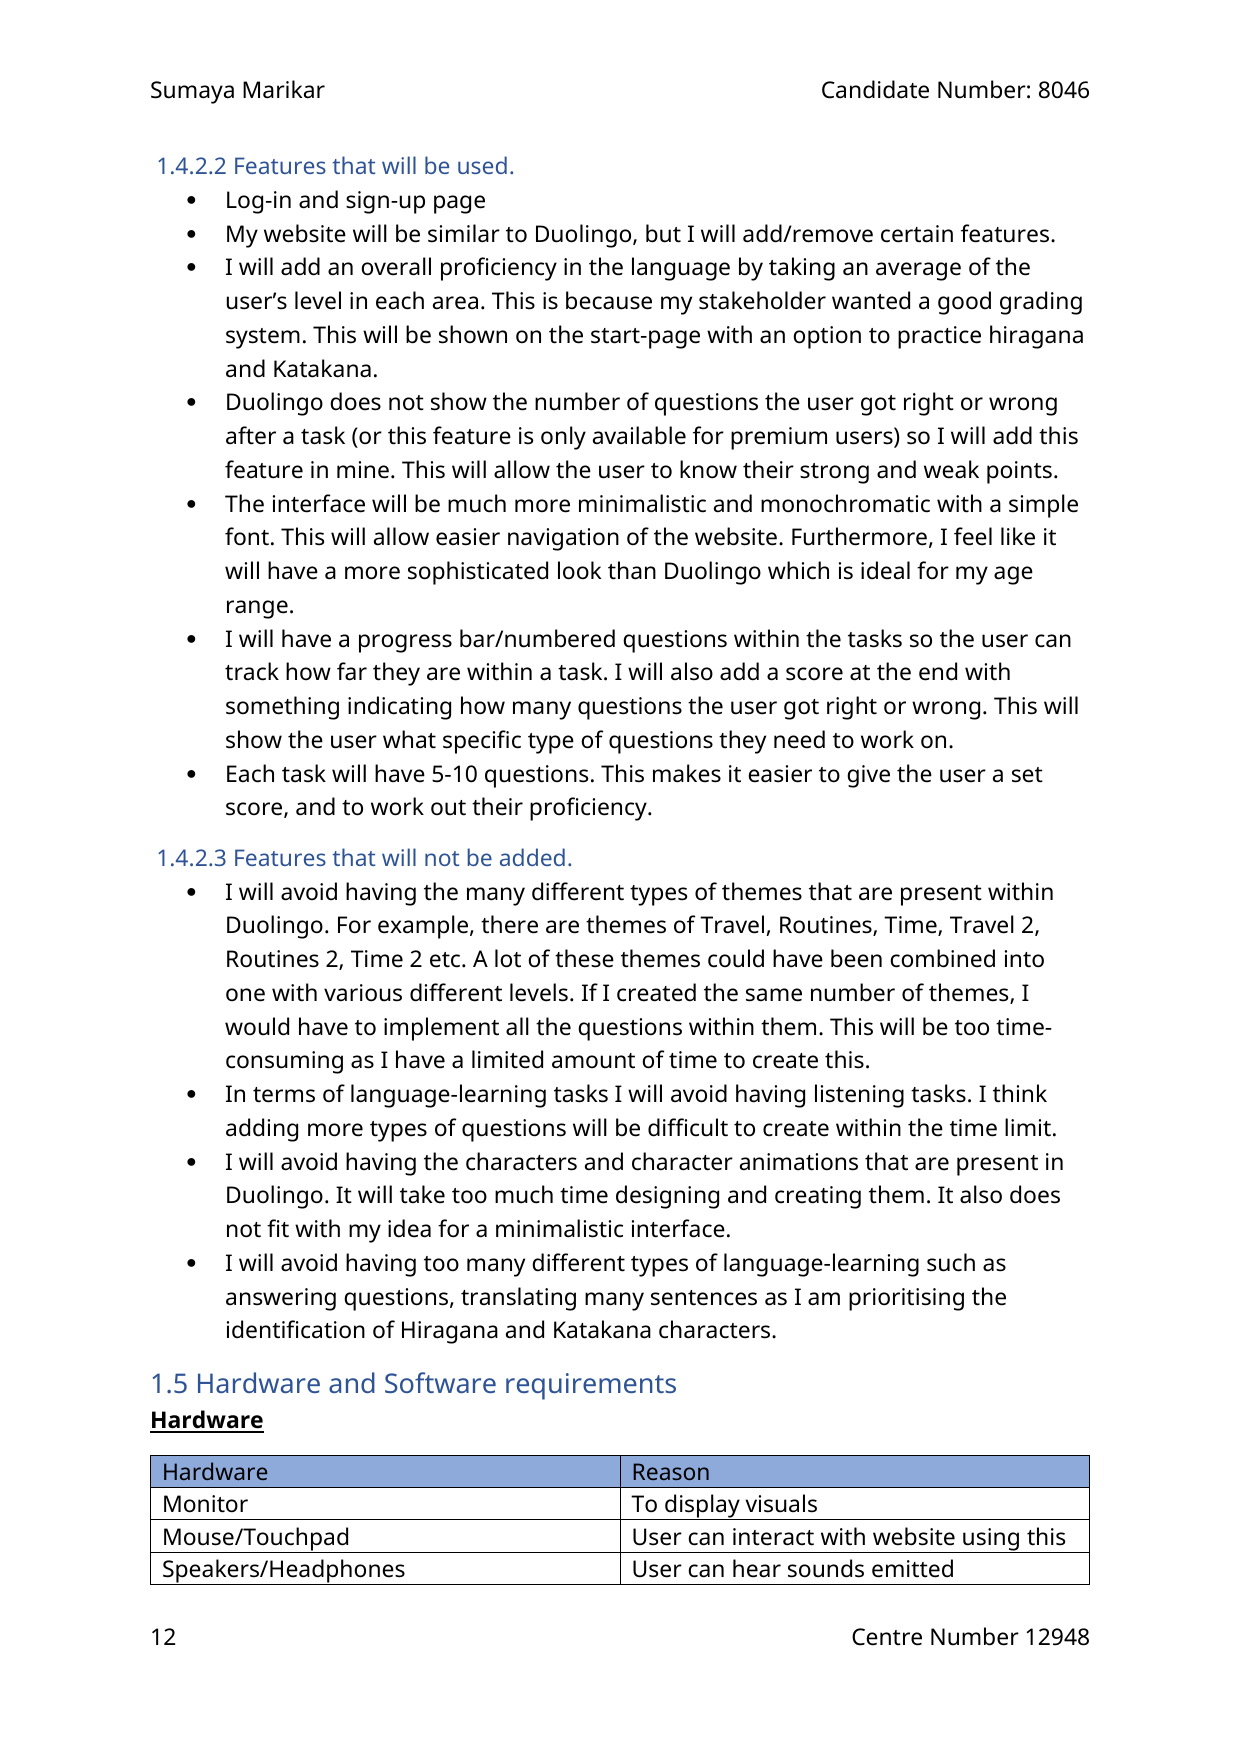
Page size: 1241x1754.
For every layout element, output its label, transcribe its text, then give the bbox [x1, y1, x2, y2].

table_header Reason [621, 1456, 1089, 1487]
table_cell Speakers/Headphones [151, 1553, 620, 1584]
table_cell Mouse/Touchpad [151, 1520, 620, 1552]
list Duolingo does not show the number of questions the user got right or wrong after a task (or this feature is only available for premium users) so I will add this feature in mine. This will allow the user to know their strong and weak points. [187, 386, 1090, 485]
table_cell User can interact with website using this [621, 1520, 1089, 1552]
text Hardware [150, 1404, 1090, 1436]
list I will avoid having the characters and character animations that are present in Duolingo. It will take too much time designing and creating them. It also does not fit with my idea for a minimalistic interface. [187, 1145, 1090, 1244]
subtitle 1.4.2.3 Features that will not be added. [150, 842, 1090, 873]
list I will have a progress bar/numbered questions within the tasks so the user can track how far they are within a task. I will also add a score at the end with something indicating how many questions the user got right or wrong. This will show the user what specific type of questions they need to work on. [187, 622, 1090, 755]
list Log-in and sign-up page [187, 184, 1090, 215]
table_cell Monitor [151, 1488, 620, 1519]
table_cell To display visuals [621, 1488, 1089, 1519]
list In terms of language-learning tasks I will avoid having listening tasks. I think adding more types of questions will be difficult to create within the time limit. [187, 1078, 1090, 1143]
table_cell User can hear sounds emitted [621, 1553, 1089, 1584]
list The interface will be much more minimalistic and monochromatic with a simple font. This will allow easier navigation of the website. Furthermore, I feel like it will have a more sophisticated look than Duolingo which is ideal for my age range. [187, 487, 1090, 620]
list I will add an overall proficiency in the language by taking an average of the user’s level in each area. This is because my stakeholder wanted a good grading system. This will be shown on the start-page with an option to practice hiragana and Katakana. [187, 251, 1090, 384]
list I will avoid having too many different types of language-learning such as answering questions, translating many sentences as I am prioritising the identification of Hiragana and Katakana characters. [187, 1247, 1090, 1345]
list Each task will have 5-10 questions. This makes it easier to give the user a set score, and to work out their proficiency. [187, 757, 1090, 822]
subtitle 1.4.2.2 Features that will be used. [150, 150, 1090, 181]
list My website will be similar to Duolingo, but I will add/remove certain features. [187, 217, 1090, 249]
subtitle 1.5 Hardware and Software requirements [150, 1364, 1090, 1401]
table_header Hardware [151, 1456, 620, 1487]
list I will avoid having the many different types of themes that are present within Duolingo. For example, there are themes of Travel, Routines, Time, Travel 2, Routines 2, Time 2 etc. A lot of these themes could have been combined into one with various different levels. If I created the same number of themes, I would have to implement all the questions within them. This will be too time-consuming as I have a limited amount of time to create this. [187, 875, 1090, 1075]
